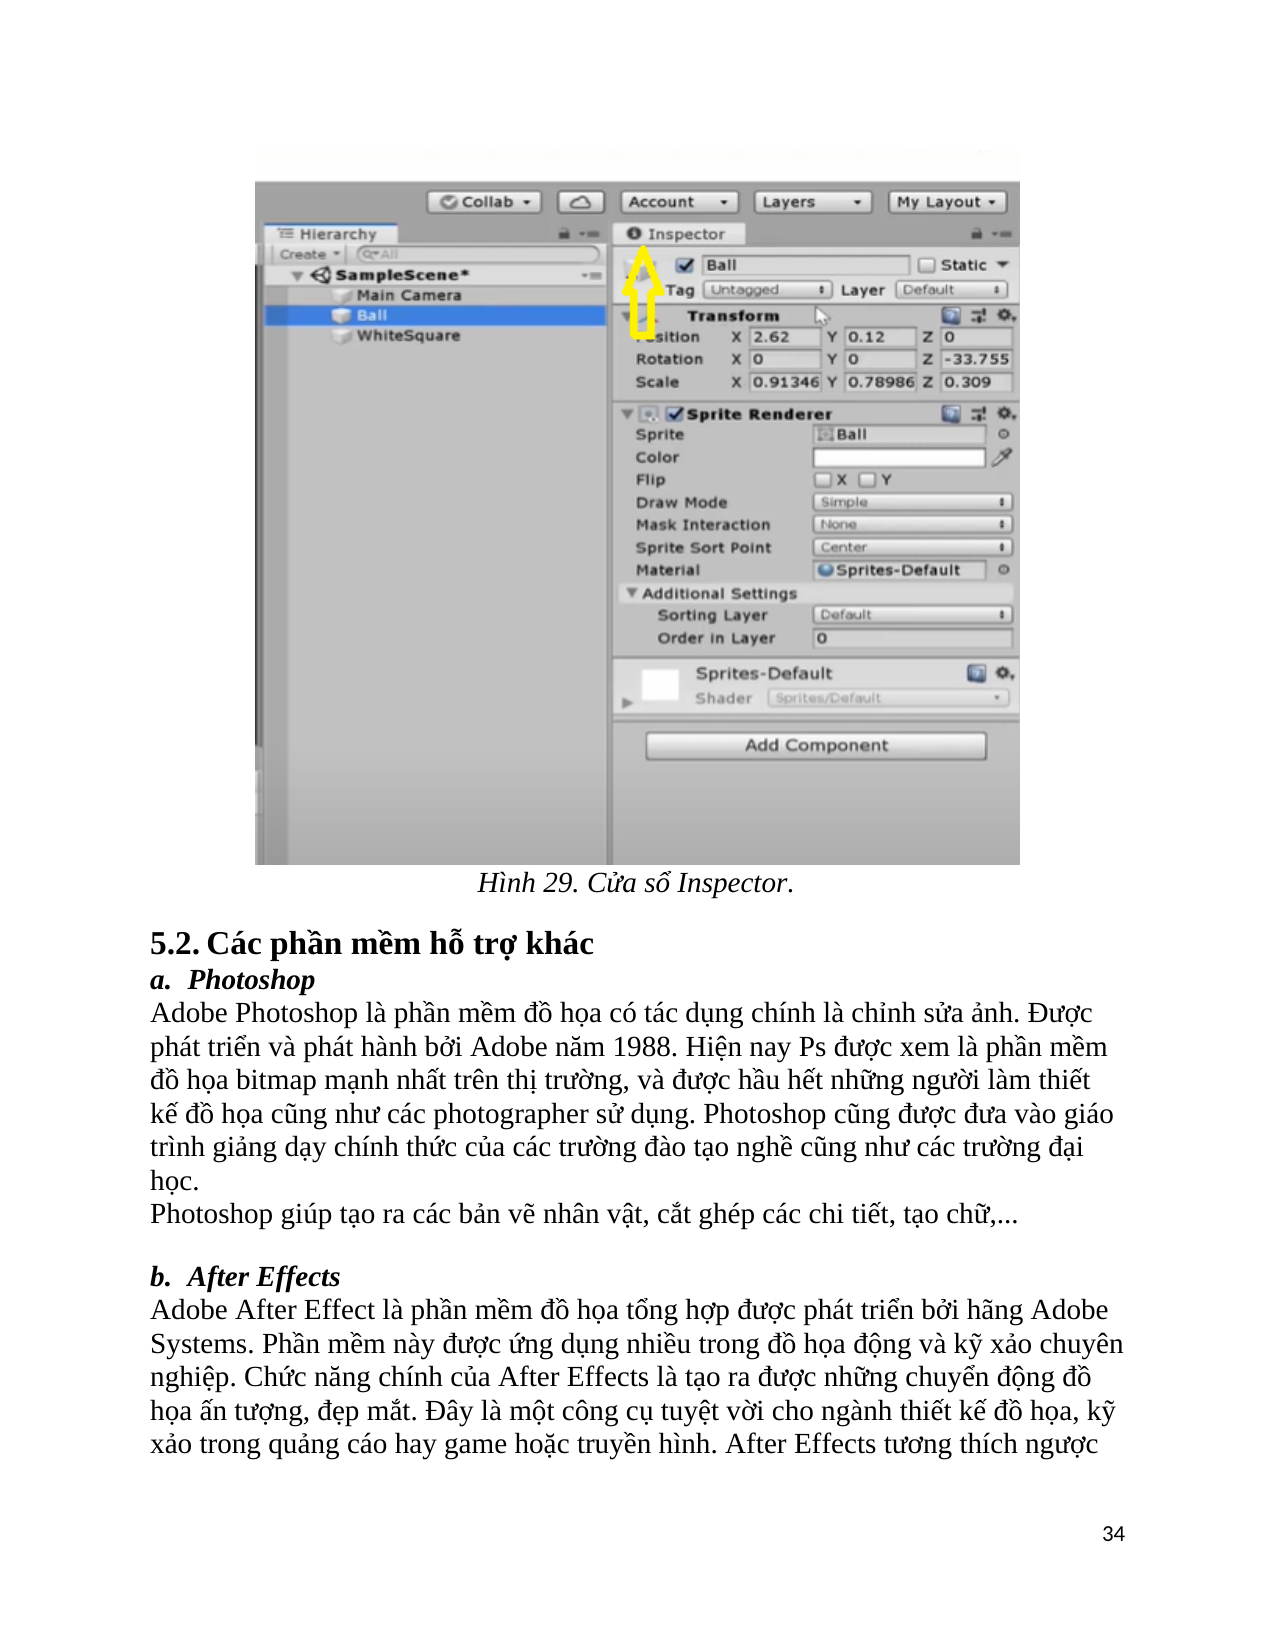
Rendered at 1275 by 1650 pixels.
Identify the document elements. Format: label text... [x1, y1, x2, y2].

list Các phần mềm hỗ trợ khác [150, 923, 1125, 962]
picture [255, 150, 1020, 865]
text Adobe Photoshop là phần mềm đồ họa có tác dụng chính là chỉnh sửa ảnh. Được phát triển và phát hành bởi Adobe năm 1988. Hiện nay Ps được xem là phần mềm đồ họa bitmap mạnh nhất trên thị trường, và được hầu hết những người làm thiết kế đồ họa cũng như các photographer sử dụng. Photoshop cũng được đưa vào giáo trình giảng dạy chính thức của các trường đào tạo nghề cũng như các trường đại học. [150, 995, 1125, 1197]
text Photoshop giúp tạo ra các bản vẽ nhân vật, cắt ghép các chi tiết, tạo chữ,... [150, 1197, 1125, 1230]
list After Effects [150, 1259, 1125, 1292]
list Photoshop [150, 962, 1125, 995]
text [150, 1292, 1125, 1460]
text Hình 29. Cửa sổ Inspector. [150, 865, 1125, 898]
